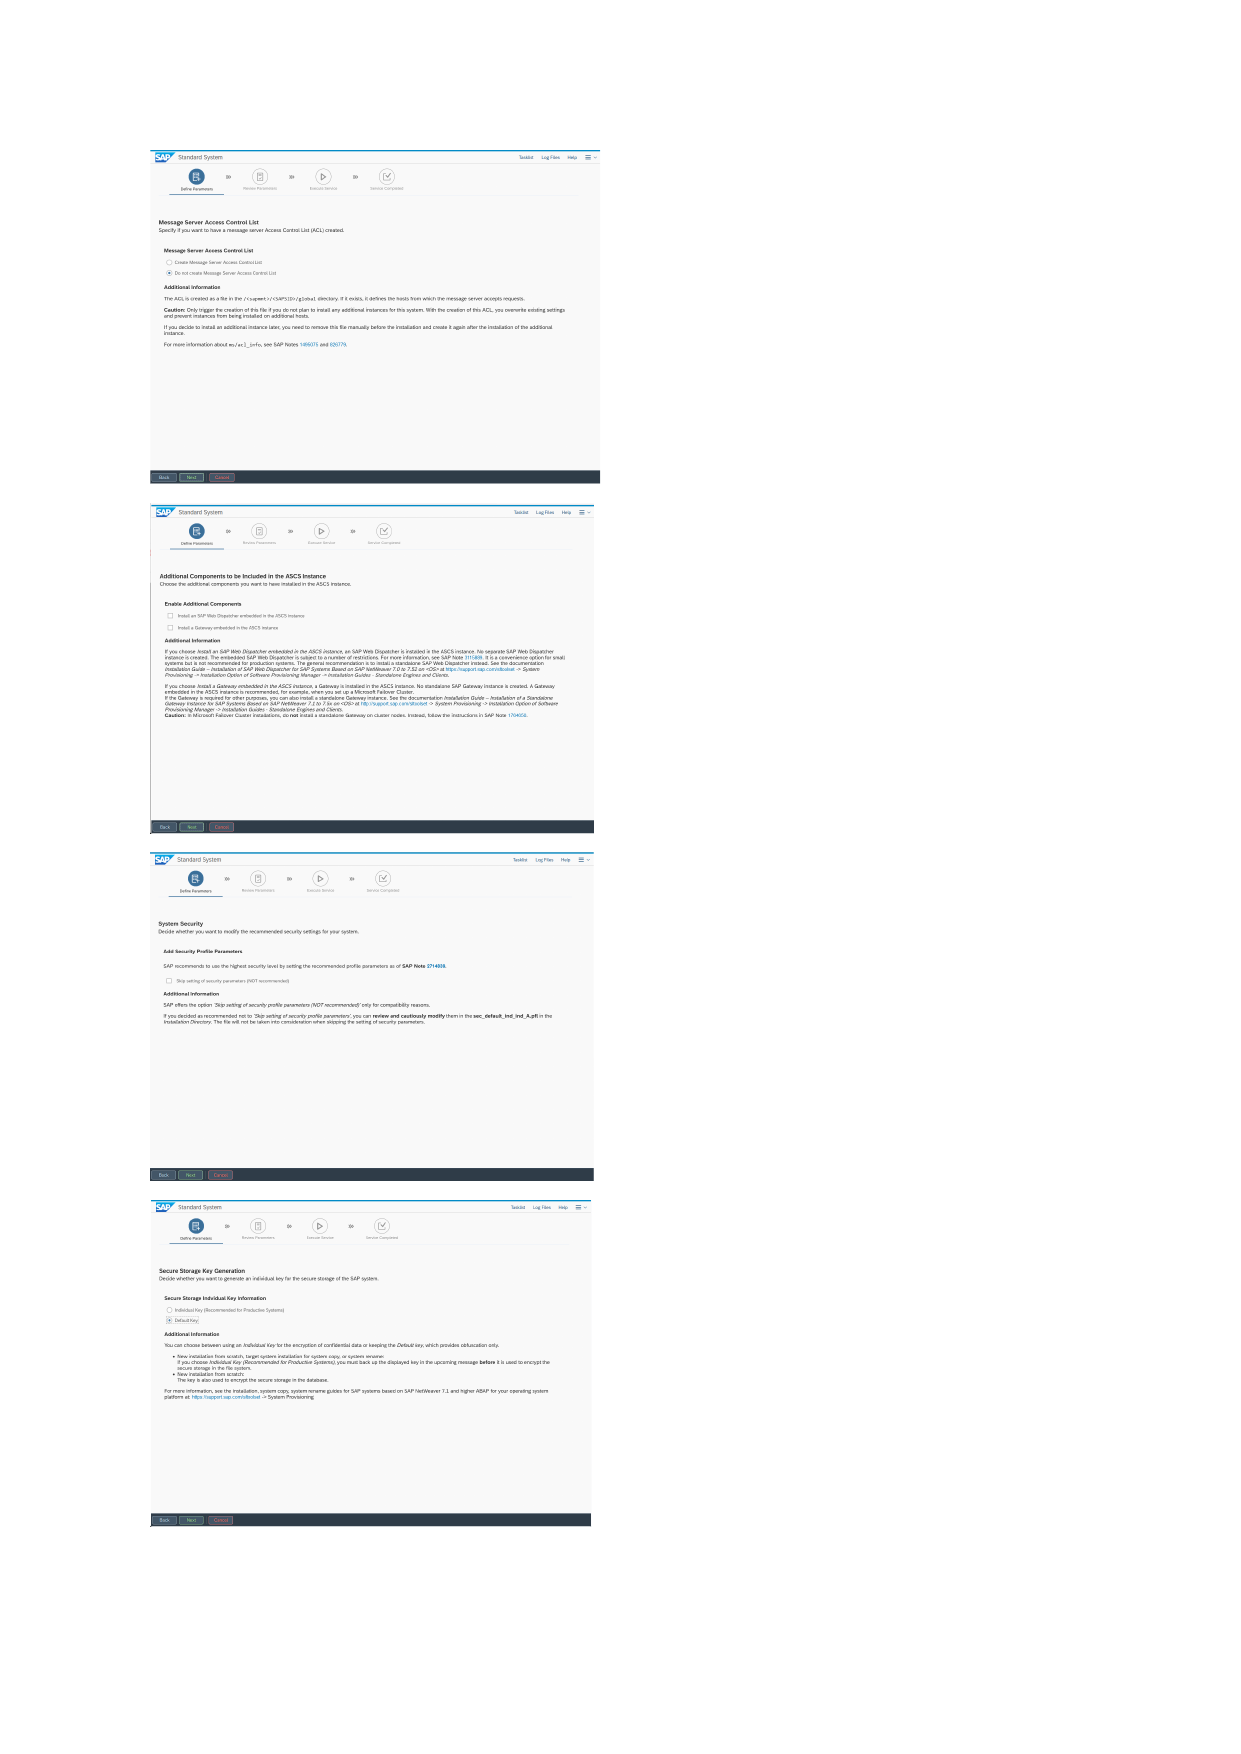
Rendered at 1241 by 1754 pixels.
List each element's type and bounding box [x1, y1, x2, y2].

picture [150, 852, 594, 1181]
picture [150, 152, 600, 484]
picture [150, 1202, 592, 1527]
picture [150, 503, 594, 834]
